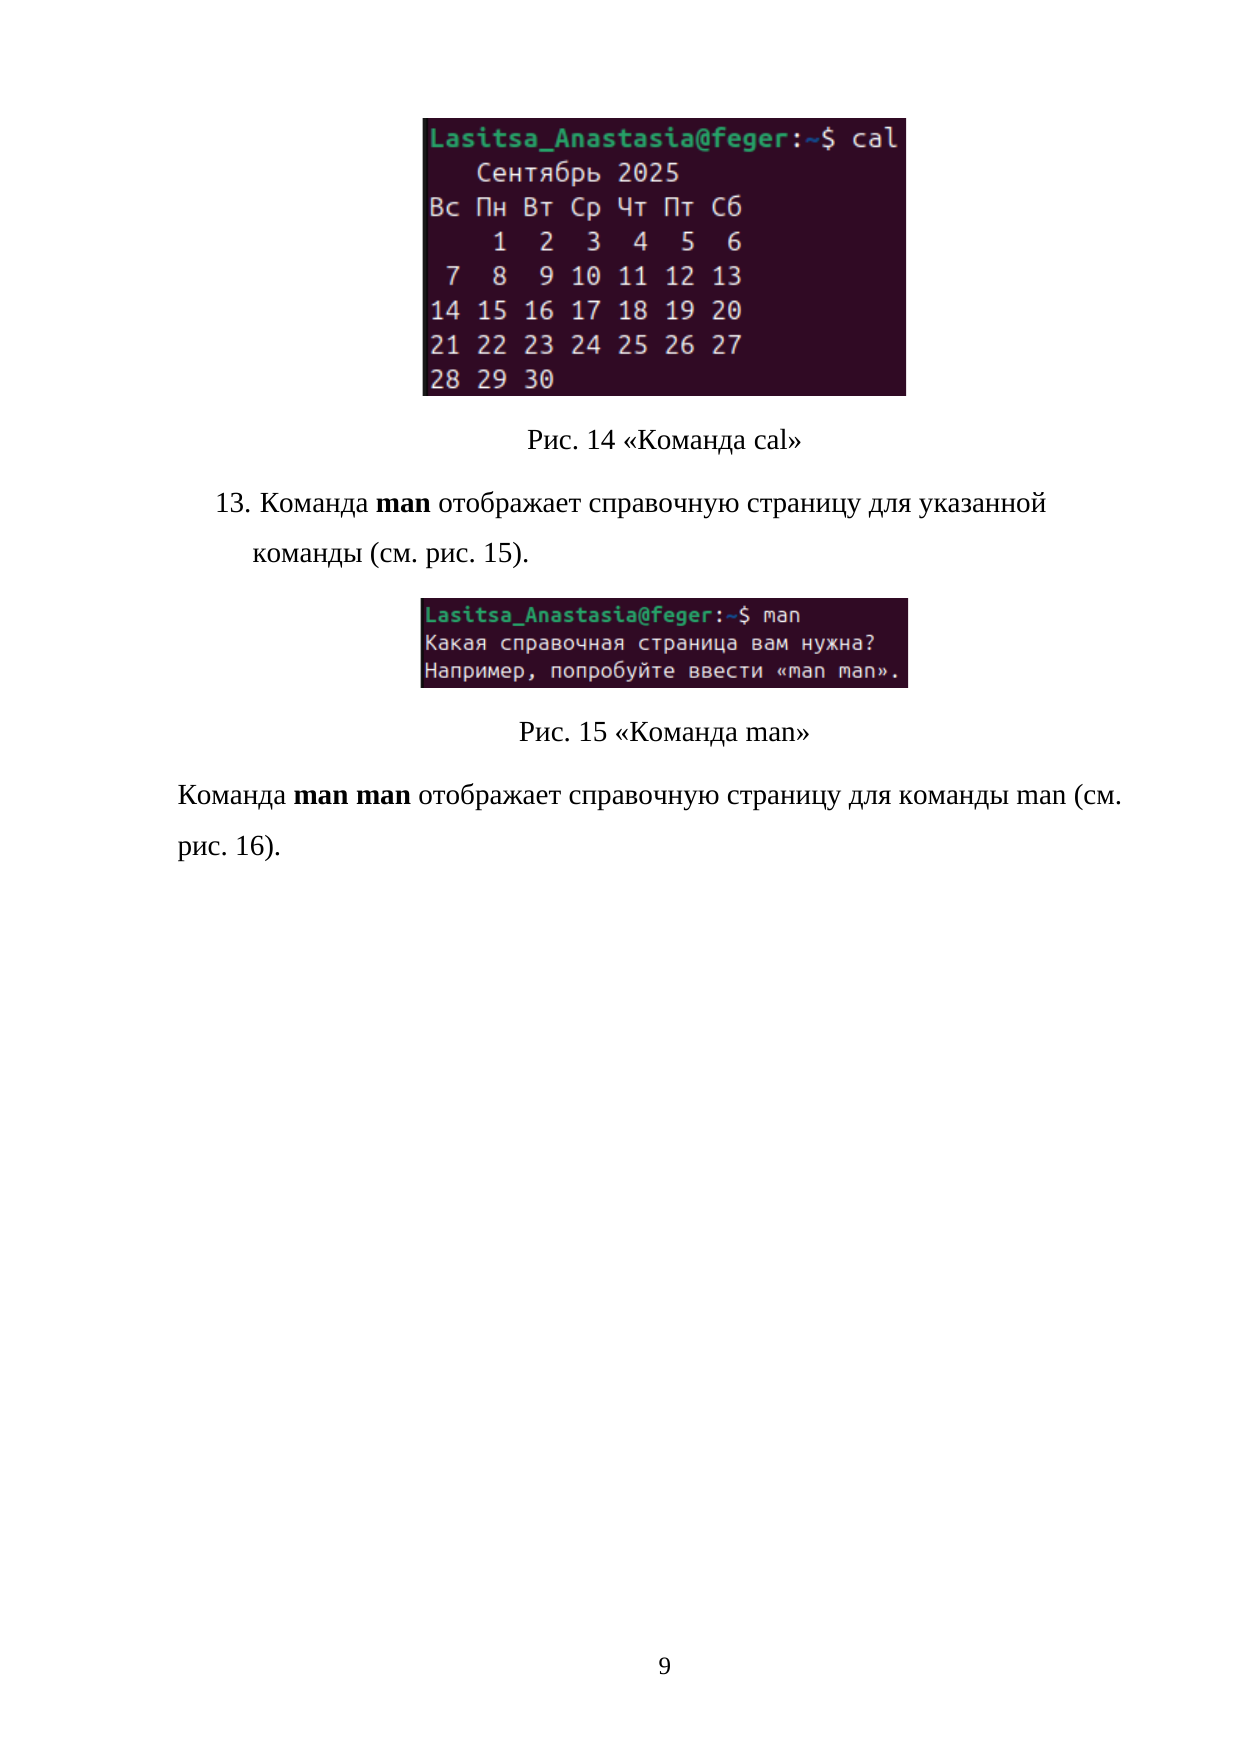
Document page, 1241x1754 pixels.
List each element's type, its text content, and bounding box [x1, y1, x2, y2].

picture [420, 598, 909, 688]
picture [422, 118, 907, 396]
text Команда man man отображает справочную страницу для команды man (см. рис. 16). [177, 777, 1152, 861]
text Рис. 14 «Команда cal» [177, 422, 1152, 456]
text Рис. 15 «Команда man» [177, 714, 1152, 748]
list Команда man отображает справочную страницу для указанной команды (см. рис. 15). [215, 485, 1152, 569]
